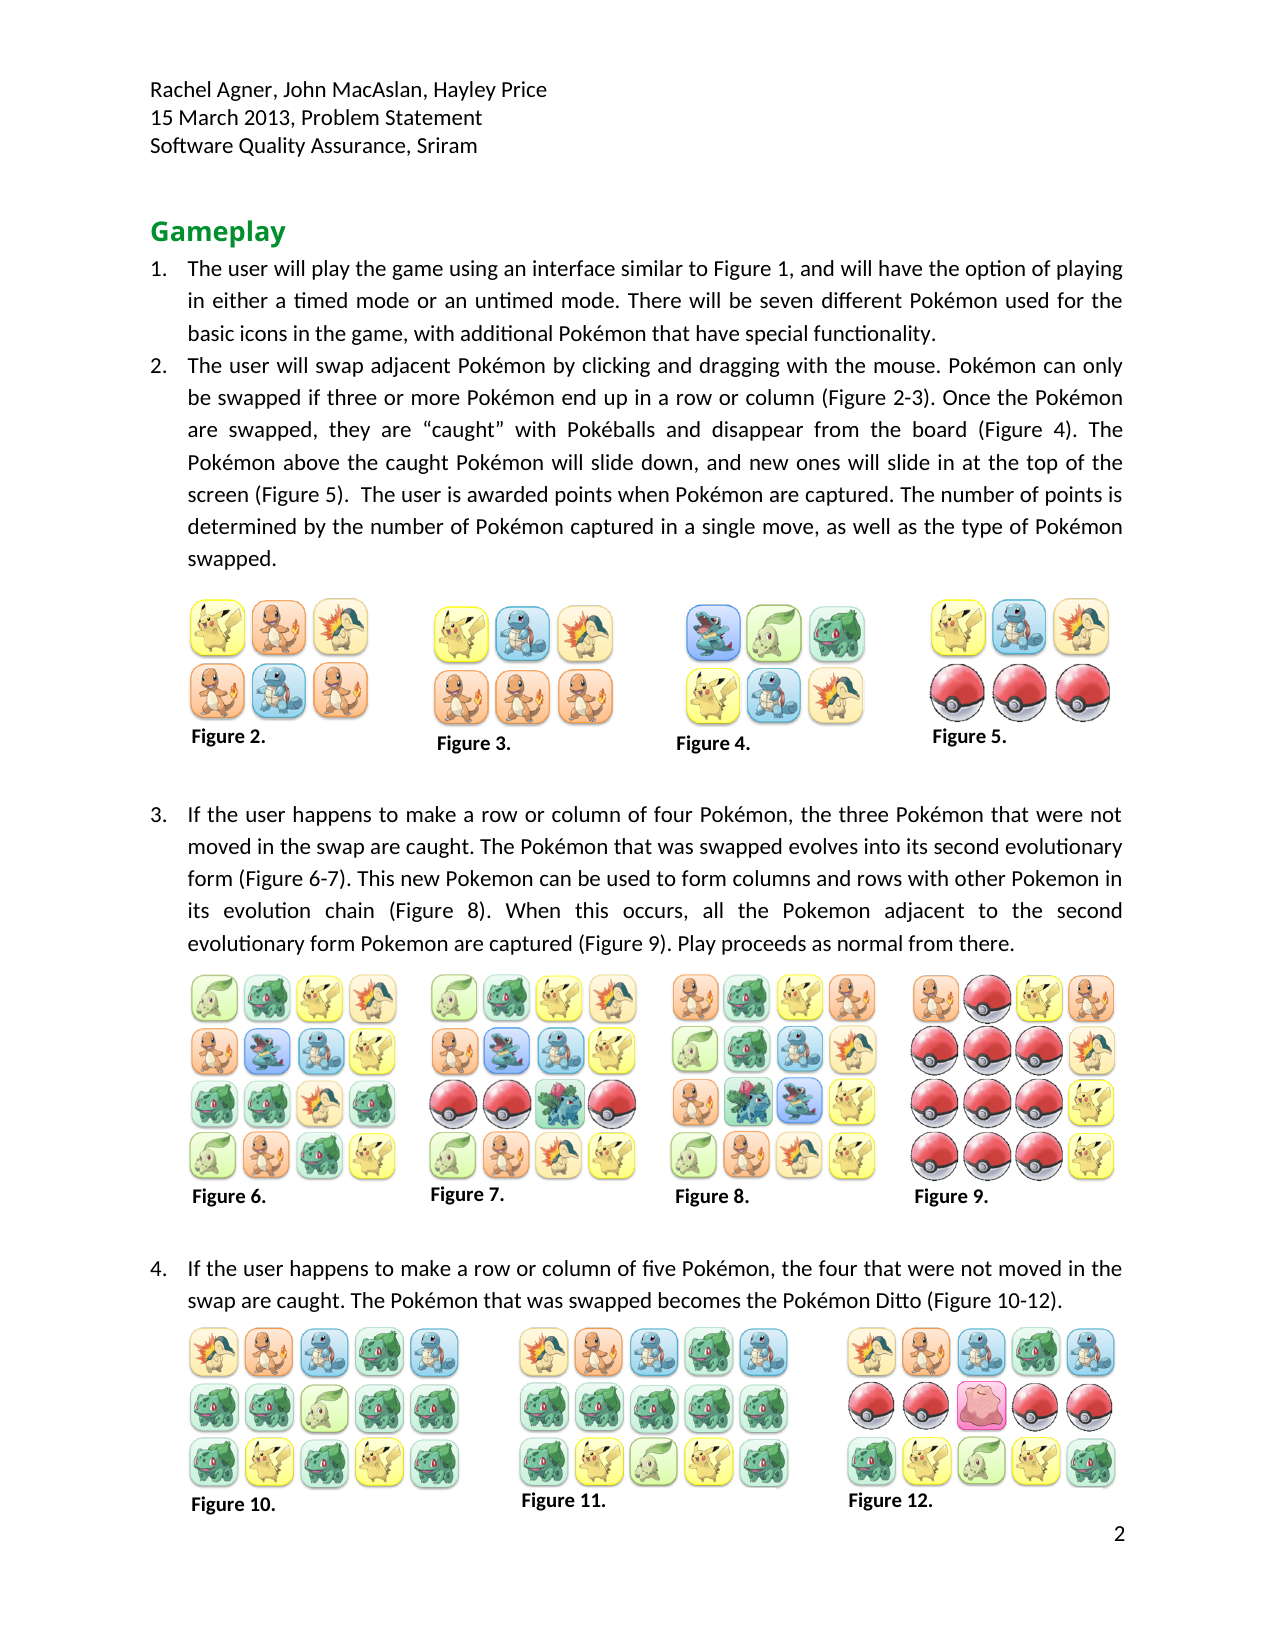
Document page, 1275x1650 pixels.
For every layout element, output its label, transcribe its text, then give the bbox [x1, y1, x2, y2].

list If the user happens to make a row or column of four Pokémon, the three Pokémon that were not moved in the swap are caught. The Pokémon that was swapped evolves into its second evolutionary form (Figure 6-7). This new Pokemon can be used to form columns and rows with other Pokemon in its evolution chain (Figure 8). When this occurs, all the Pokemon adjacent to the second evolutionary form Pokemon are captured (Figure 9). Play proceeds as normal from there. [150, 800, 1125, 957]
list The user will swap adjacent Pokémon by clicking and dragging with the mouse. Pokémon can only be swapped if three or more Pokémon end up in a row or column (Figure 2-3). Once the Pokémon are swapped, they are “caught” with Pokéballs and disappear from the board (Figure 4). The Pokémon above the caught Pokémon will slide down, and new ones will slide in at the top of the screen (Figure 5). The user is awarded points when Pokémon are captured. The number of points is determined by the number of Pokémon captured in a single move, as well as the type of Pokémon swapped. [150, 351, 1125, 572]
picture [927, 596, 1112, 723]
picture [516, 1325, 791, 1491]
list If the user happens to make a row or column of five Pokémon, the four that were not moved in the swap are caught. The Pokémon that was swapped becomes the Pokémon Ditto (Figure 10-12). [150, 1254, 1125, 1314]
picture [186, 1325, 462, 1492]
picture [186, 972, 399, 1183]
picture [426, 972, 639, 1183]
picture [430, 603, 616, 729]
picture [667, 972, 879, 1183]
picture [908, 972, 1118, 1183]
picture [682, 602, 868, 729]
list The user will play the game using an interface similar to Figure 1, and will have the option of playing in either a timed mode or an untimed mode. There will be seven different Pokémon used for the basic icons in the game, with additional Pokémon that have special functionality. [150, 254, 1125, 347]
picture [186, 596, 371, 723]
subtitle Gameplay [150, 212, 1125, 249]
picture [844, 1325, 1118, 1491]
